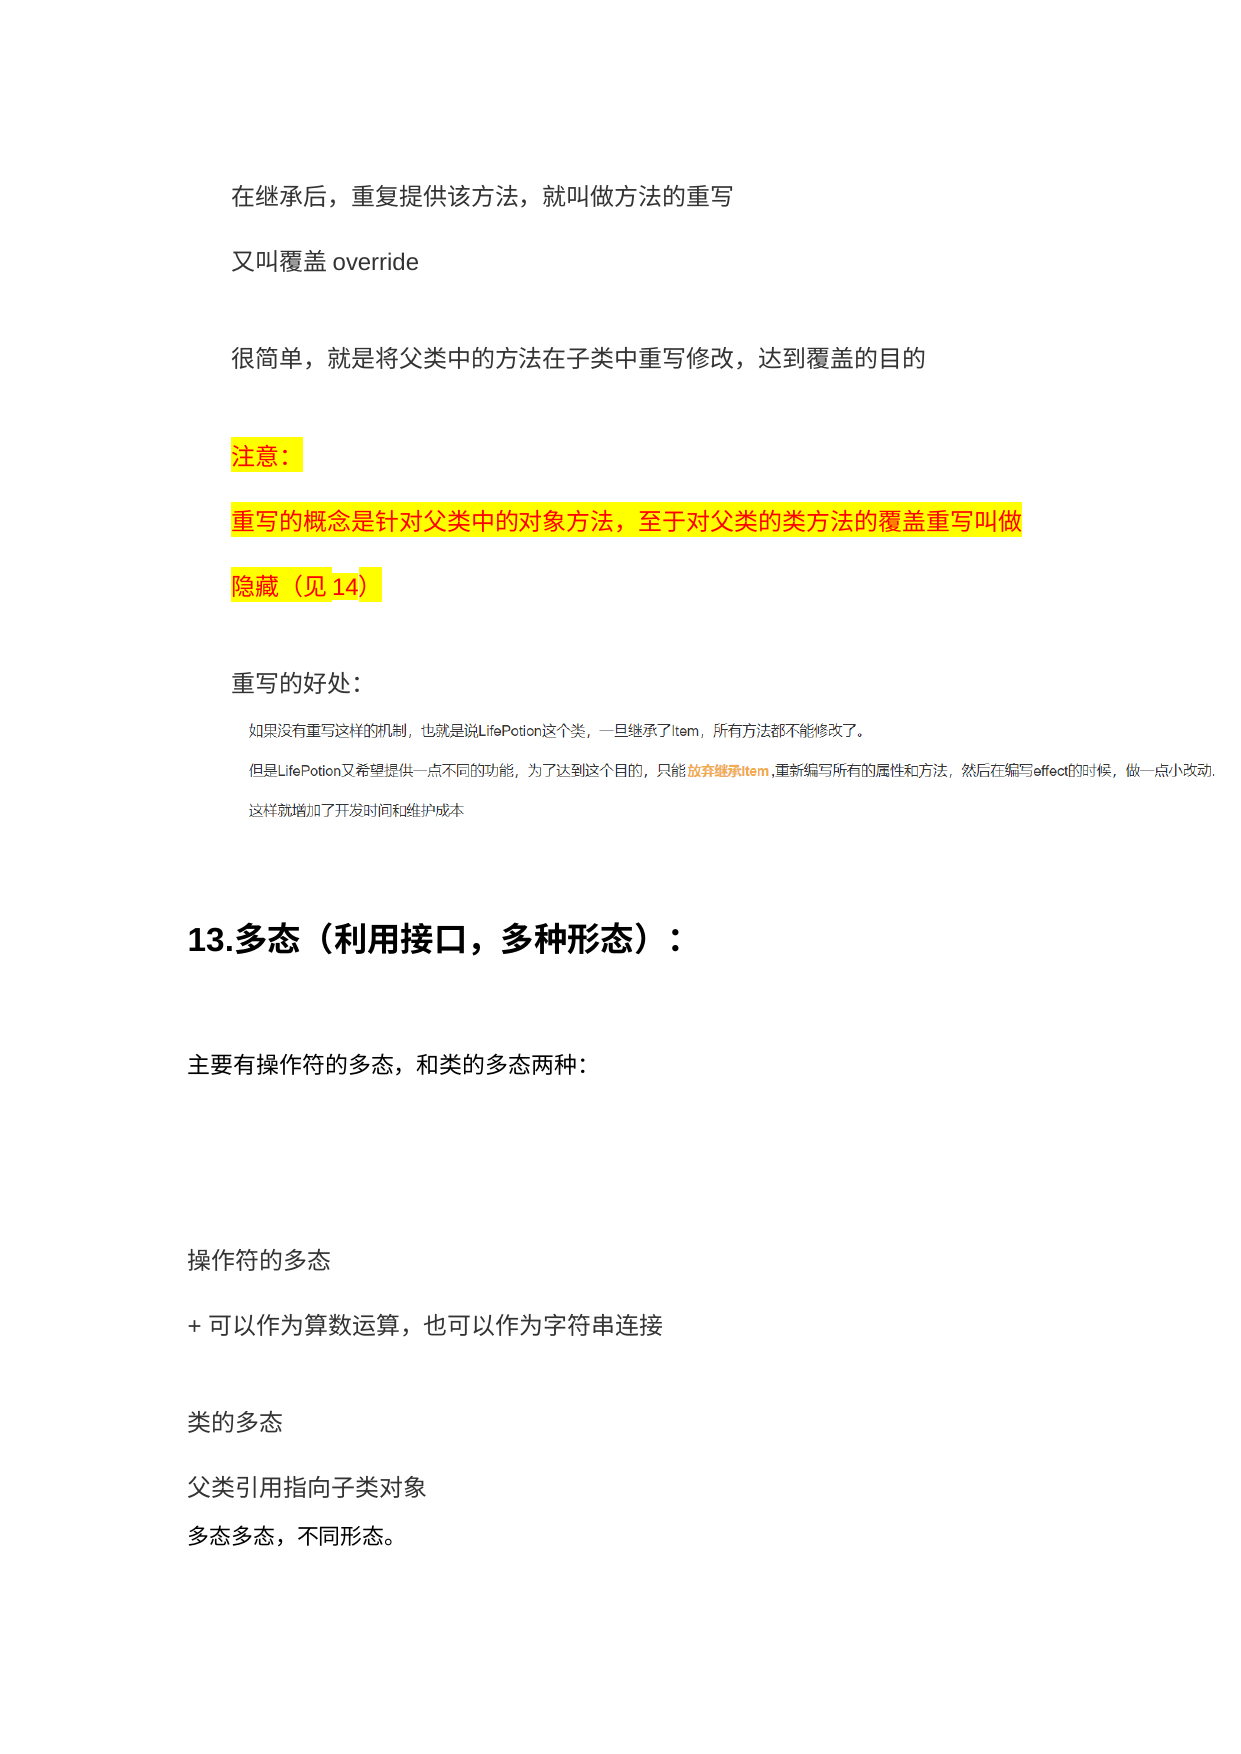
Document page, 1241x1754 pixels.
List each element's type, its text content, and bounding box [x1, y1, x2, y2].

subtitle 13.多态（利用接口，多种形态）： [187, 904, 1053, 969]
text 多态多态，不同形态。 [187, 1519, 1053, 1551]
list 重写的好处： [231, 649, 1053, 714]
text 操作符的多态 + 可以作为算数运算，也可以作为字符串连接 类的多态 父类引用指向子类对象 [187, 1226, 1053, 1519]
list 很简单，就是将父类中的方法在子类中重写修改，达到覆盖的目的 [231, 324, 1053, 389]
list 注意： [231, 422, 1053, 487]
list 在继承后，重复提供该方法，就叫做方法的重写 又叫覆盖 override [231, 162, 1053, 292]
list 隐藏（见14） [231, 552, 1053, 617]
text 主要有操作符的多态，和类的多态两种： [187, 1031, 1053, 1096]
list 重写的概念是针对父类中的对象方法，至于对父类的类方法的覆盖重写叫做 [231, 487, 1053, 552]
picture [231, 714, 1240, 830]
